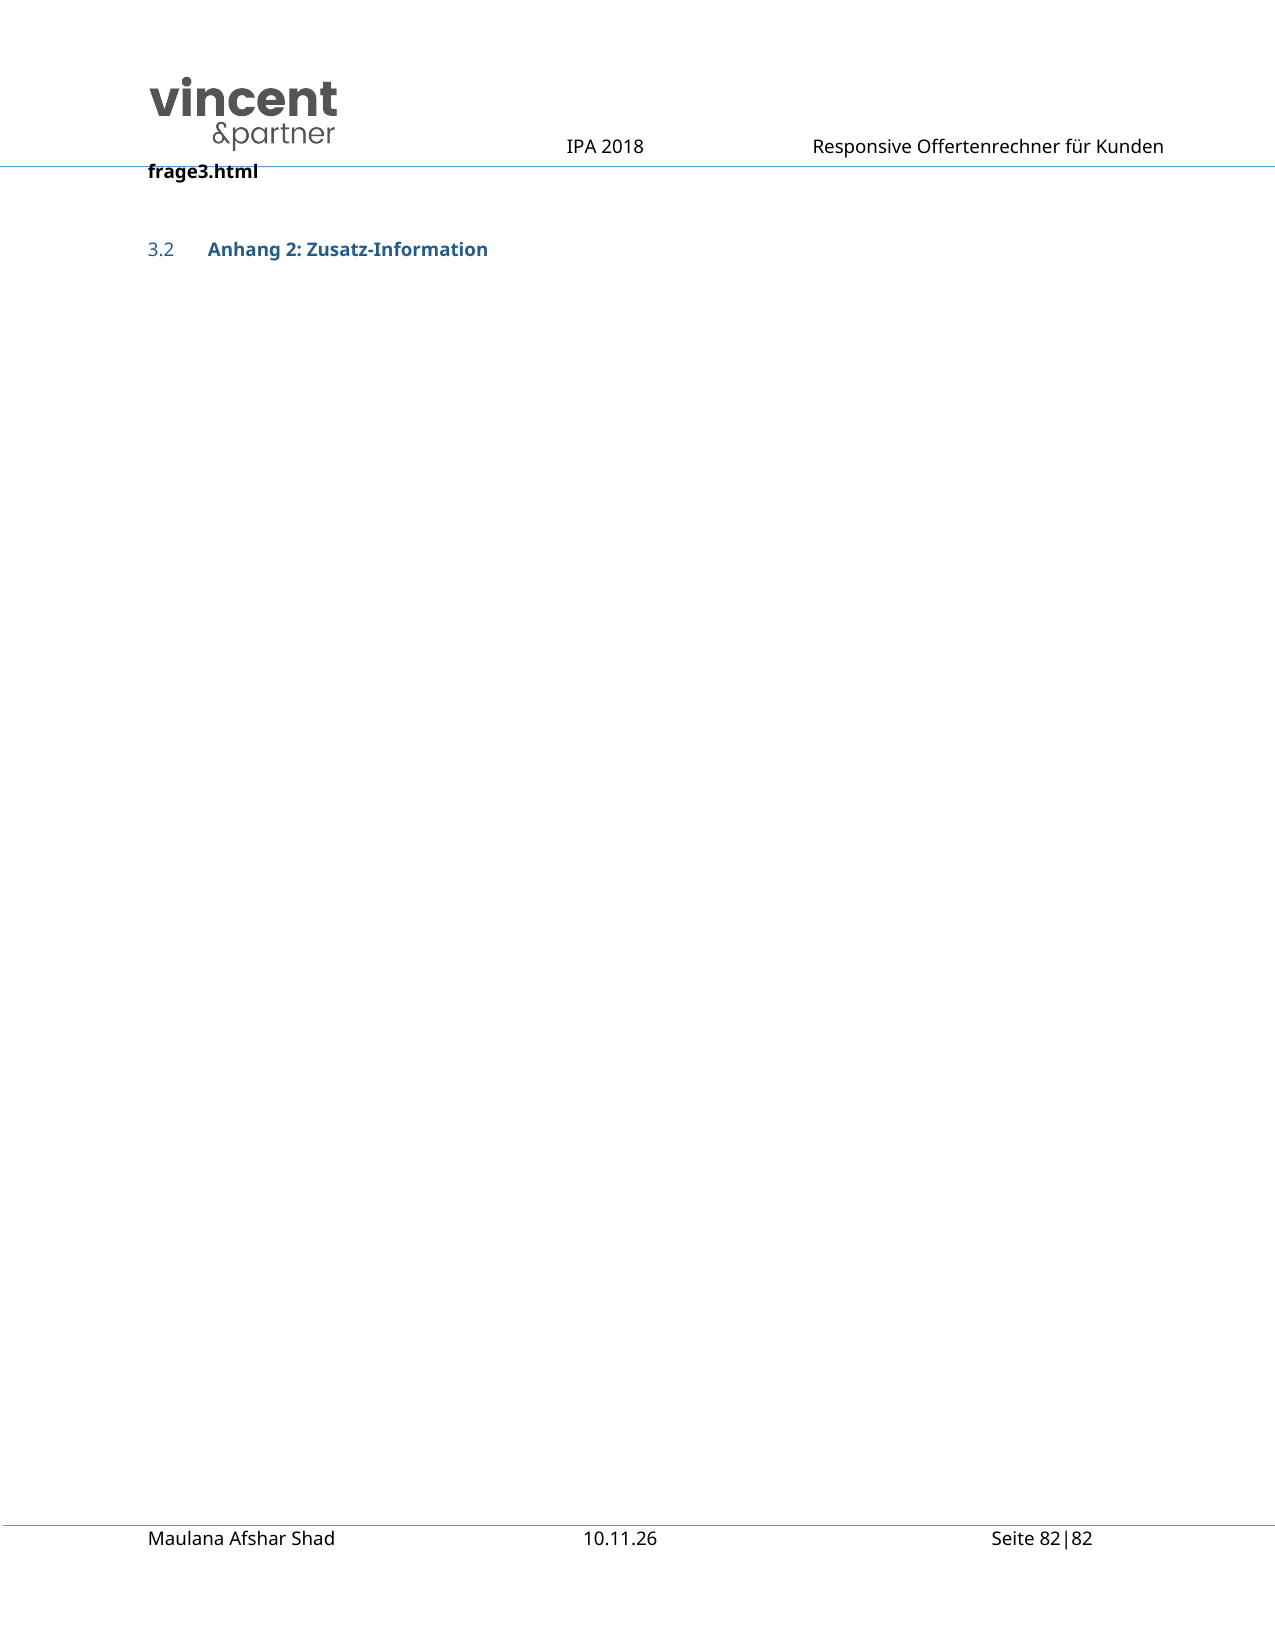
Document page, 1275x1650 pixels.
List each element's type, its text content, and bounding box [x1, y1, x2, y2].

text frage3.html [148, 159, 1127, 184]
picture [147, 73, 338, 154]
subtitle Anhang 2: Zusatz-Information [148, 236, 1127, 262]
